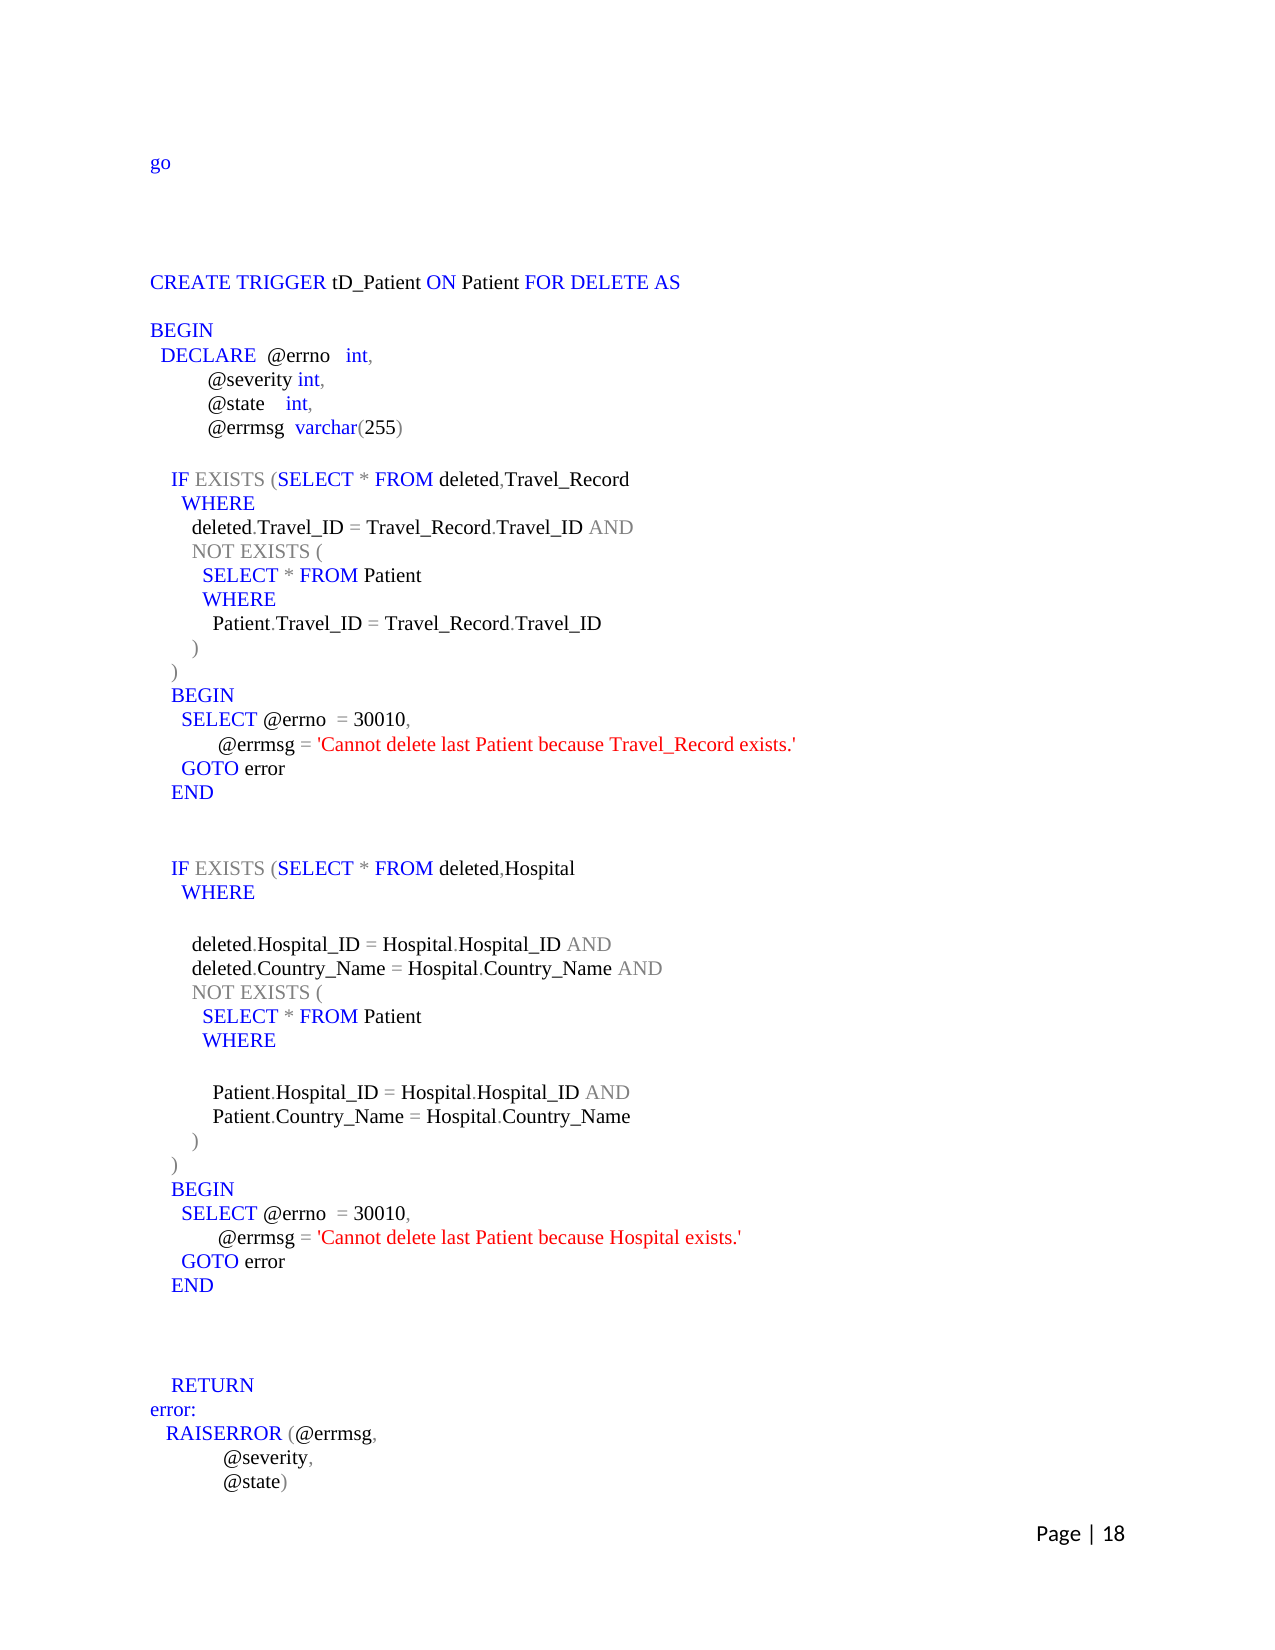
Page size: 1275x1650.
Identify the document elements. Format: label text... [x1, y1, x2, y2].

text SELECT * FROM Patient [150, 1004, 1125, 1028]
text NOT EXISTS ( [150, 980, 1125, 1004]
text @severity, [150, 1445, 1125, 1469]
text BEGIN [150, 1176, 1125, 1201]
text Patient.Travel_ID = Travel_Record.Travel_ID [150, 611, 1125, 635]
text IF EXISTS (SELECT * FROM deleted,Hospital [150, 856, 1125, 880]
text WHERE [150, 491, 1125, 515]
text deleted.Travel_ID = Travel_Record.Travel_ID AND [150, 515, 1125, 539]
text CREATE TRIGGER tD_Patient ON Patient FOR DELETE AS [150, 270, 1125, 294]
text DECLARE @errno int, [150, 342, 1125, 367]
text SELECT * FROM Patient [150, 563, 1125, 587]
text SELECT @errno = 30010, [150, 707, 1125, 731]
text error: [150, 1397, 1125, 1421]
text @severity int, [150, 367, 1125, 391]
text go [150, 150, 1125, 174]
text @state int, [150, 391, 1125, 415]
text END [150, 1273, 1125, 1297]
text GOTO error [150, 1249, 1125, 1273]
text deleted.Hospital_ID = Hospital.Hospital_ID AND [150, 932, 1125, 956]
text GOTO error [150, 756, 1125, 779]
text deleted.Country_Name = Hospital.Country_Name AND [150, 956, 1125, 980]
text NOT EXISTS ( [150, 539, 1125, 563]
text ) [150, 1152, 1125, 1176]
text END [150, 779, 1125, 804]
text @errmsg varchar(255) [150, 415, 1125, 439]
text ) [150, 659, 1125, 683]
text @errmsg = 'Cannot delete last Patient because Hospital exists.' [150, 1224, 1125, 1249]
text ) [150, 635, 1125, 659]
text WHERE [150, 587, 1125, 611]
text WHERE [150, 880, 1125, 904]
text @state) [150, 1469, 1125, 1493]
text @errmsg = 'Cannot delete last Patient because Travel_Record exists.' [150, 731, 1125, 756]
text SELECT @errno = 30010, [150, 1201, 1125, 1224]
text RETURN [150, 1373, 1125, 1397]
text RAISERROR (@errmsg, [150, 1421, 1125, 1445]
text BEGIN [150, 683, 1125, 707]
text Patient.Country_Name = Hospital.Country_Name [150, 1104, 1125, 1128]
text IF EXISTS (SELECT * FROM deleted,Travel_Record [150, 467, 1125, 491]
text WHERE [150, 1028, 1125, 1052]
text BEGIN [150, 318, 1125, 342]
text Patient.Hospital_ID = Hospital.Hospital_ID AND [150, 1080, 1125, 1104]
text ) [150, 1128, 1125, 1152]
